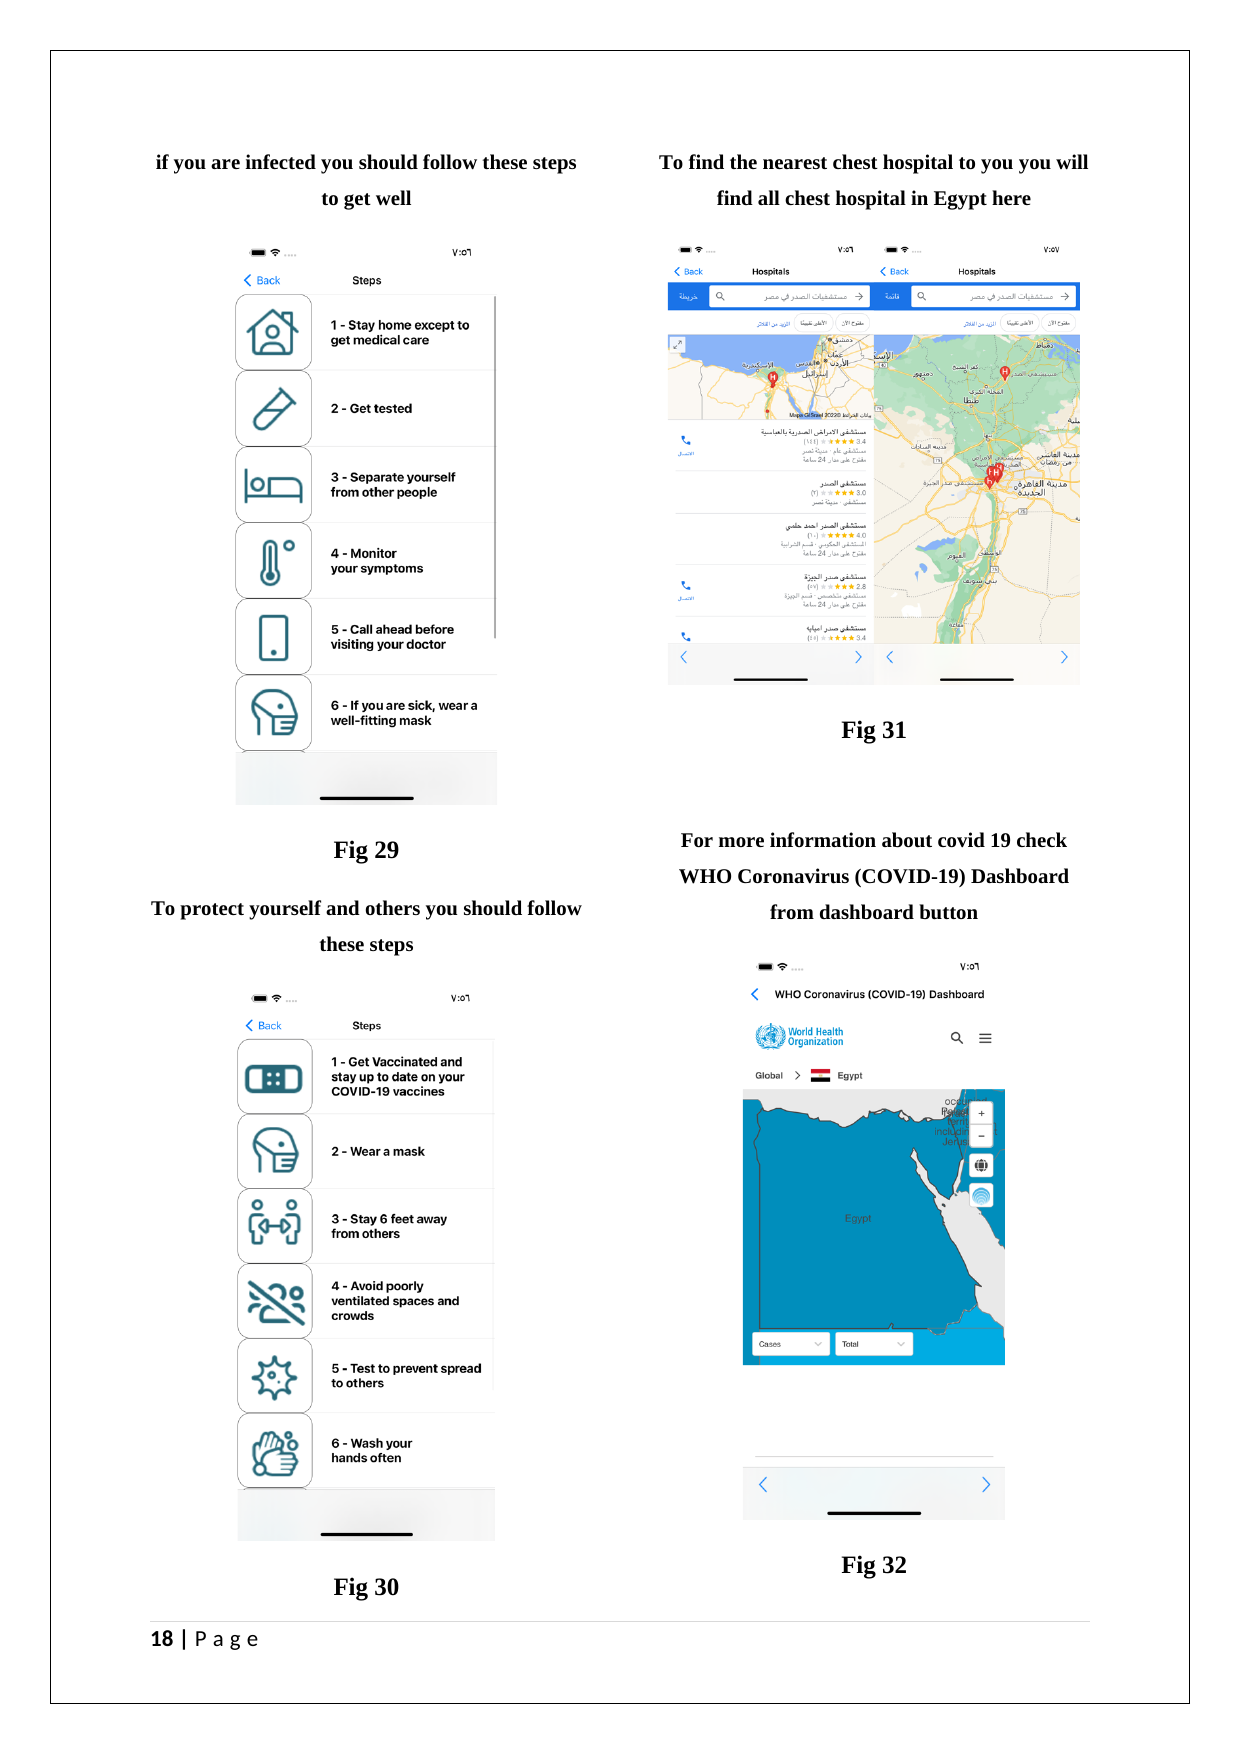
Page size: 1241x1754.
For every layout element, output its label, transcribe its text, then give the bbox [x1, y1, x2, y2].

text Fig 31 [658, 715, 1090, 744]
picture [235, 238, 498, 805]
text Fig 30 [150, 1572, 583, 1600]
picture [753, 1333, 830, 1355]
text if you are infected you should follow these steps to get well [150, 150, 583, 210]
text To find the nearest chest hospital to you you will find all chest hospital in Egypt here [658, 150, 1090, 210]
picture [970, 1154, 993, 1177]
picture [967, 1098, 993, 1147]
text Fig 29 [150, 836, 583, 864]
picture [742, 1366, 1005, 1520]
picture [911, 1149, 1005, 1338]
picture [237, 984, 495, 1541]
text Fig 32 [658, 1551, 1090, 1579]
picture [836, 1333, 913, 1355]
text For more information about covid 19 check WHO Coronavirus (COVID-19) Dashboard from dashboard button [658, 828, 1090, 924]
picture [667, 238, 1080, 685]
text To protect yourself and others you should follow these steps [150, 895, 583, 956]
picture [742, 952, 1005, 1127]
